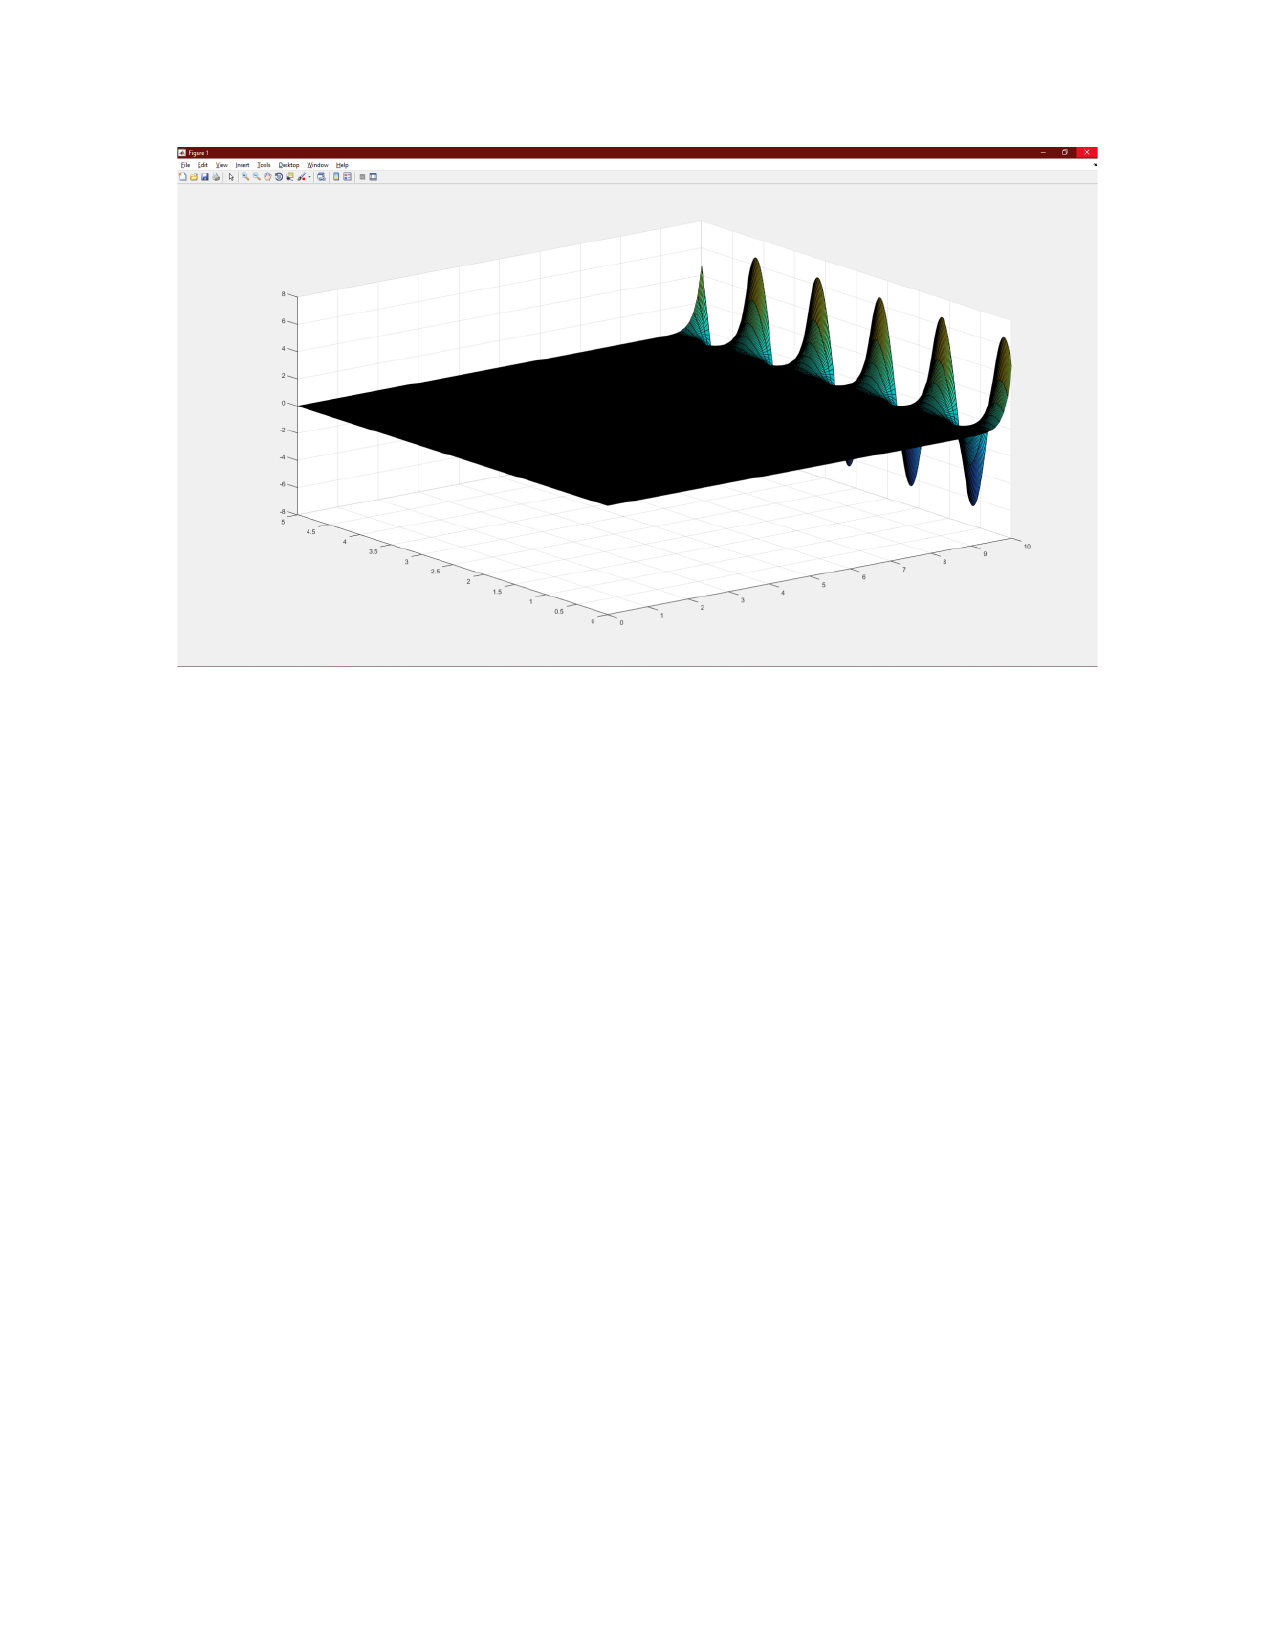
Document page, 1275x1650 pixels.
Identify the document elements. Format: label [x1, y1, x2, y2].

picture [177, 147, 1098, 667]
